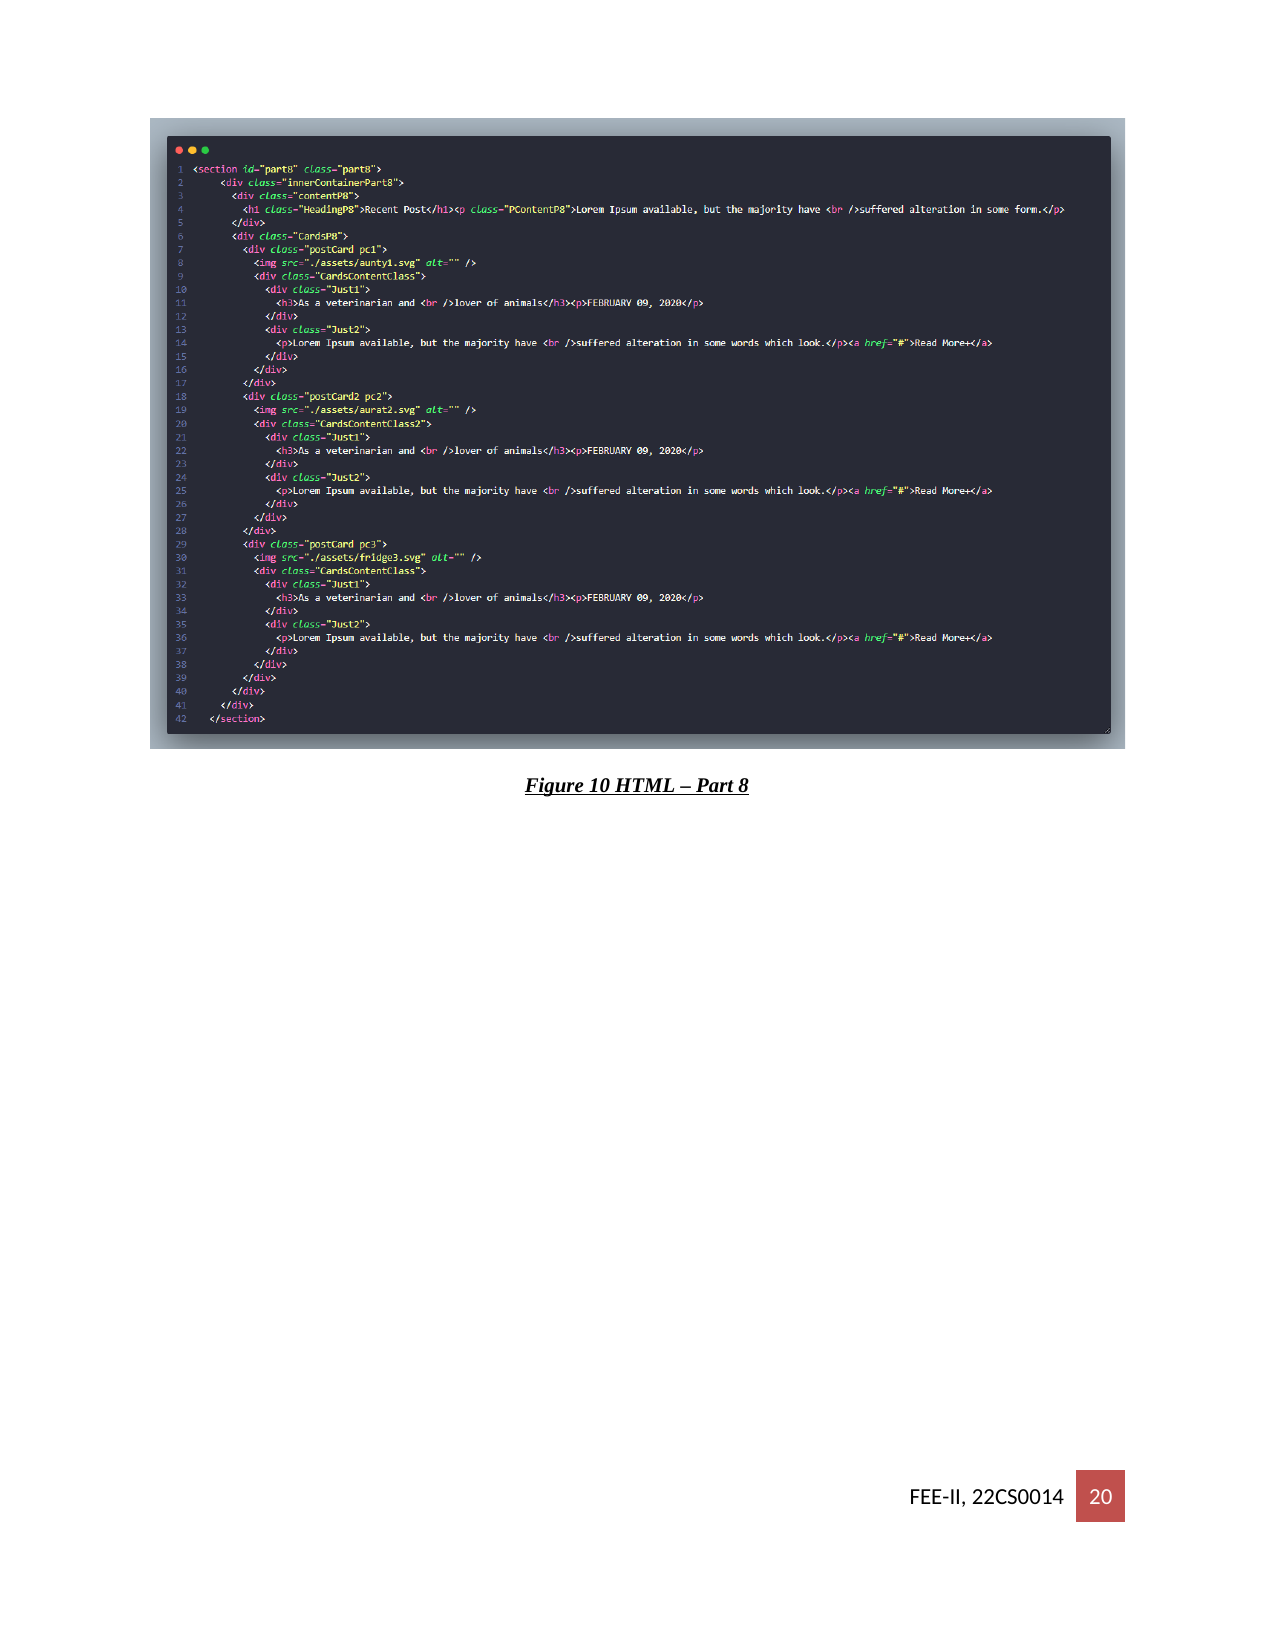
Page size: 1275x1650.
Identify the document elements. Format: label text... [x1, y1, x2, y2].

picture [150, 118, 1125, 749]
text Figure 10 HTML – Part 8 [150, 773, 1125, 797]
